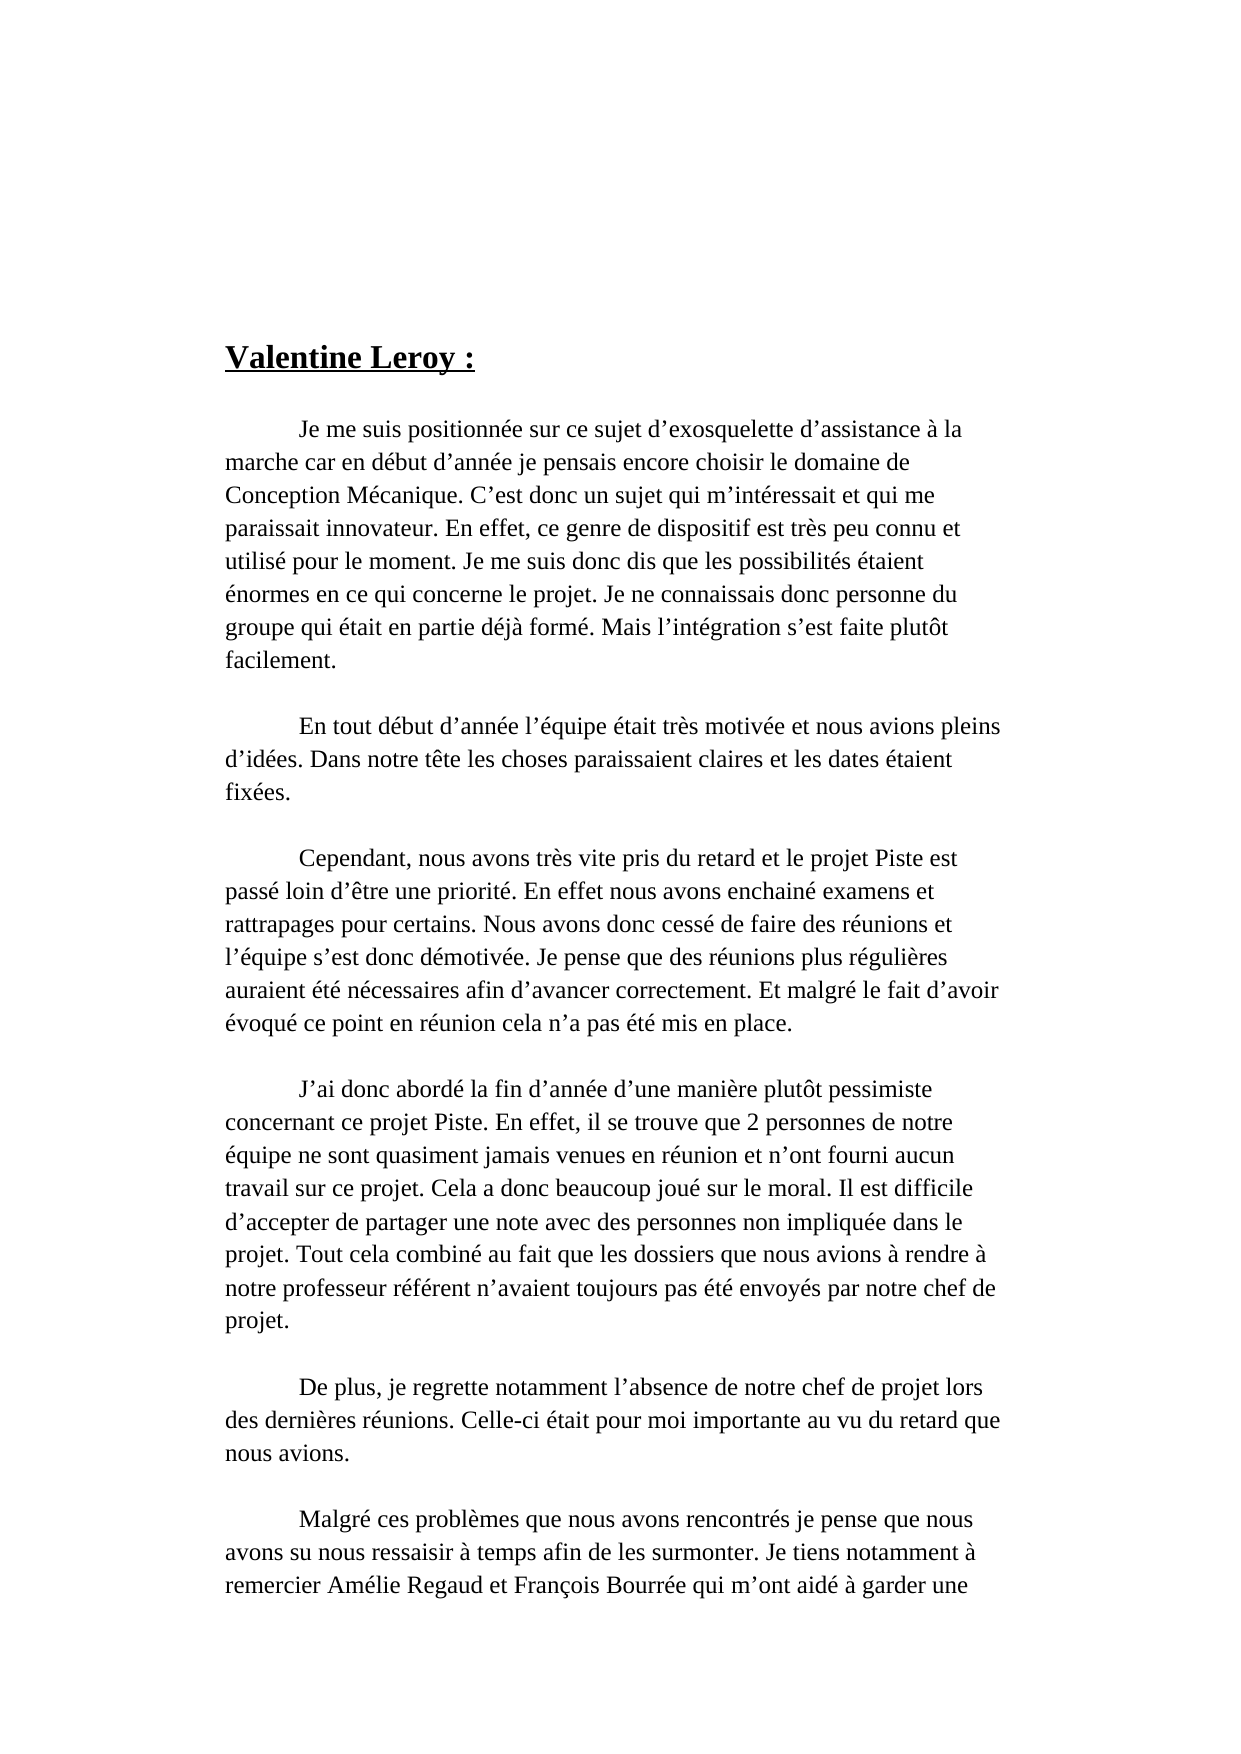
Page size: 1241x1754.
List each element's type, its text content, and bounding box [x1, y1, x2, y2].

text J’ai donc abordé la fin d’année d’une manière plutôt pessimiste concernant ce projet Piste. En effet, il se trouve que 2 personnes de notre équipe ne sont quasiment jamais venues en réunion et n’ont fourni aucun travail sur ce projet. Cela a donc beaucoup joué sur le moral. Il est difficile d’accepter de partager une note avec des personnes non impliquée dans le projet. Tout cela combiné au fait que les dossiers que nous avions à rendre à notre professeur référent n’avaient toujours pas été envoyés par notre chef de projet. [225, 1074, 1012, 1334]
text En tout début d’année l’équipe était très motivée et nous avions pleins d’idées. Dans notre tête les choses paraissaient claires et les dates étaient fixées. [225, 711, 1012, 806]
text Je me suis positionnée sur ce sujet d’exosquelette d’assistance à la marche car en début d’année je pensais encore choisir le domaine de Conception Mécanique. C’est donc un sujet qui m’intéressait et qui me paraissait innovateur. En effet, ce genre de dispositif est très peu connu et utilisé pour le moment. Je me suis donc dis que les possibilités étaient énormes en ce qui concerne le projet. Je ne connaissais donc personne du groupe qui était en partie déjà formé. Mais l’intégration s’est faite plutôt facilement. [225, 414, 1012, 674]
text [225, 1504, 1012, 1598]
text De plus, je regrette notamment l’absence de notre chef de projet lors des dernières réunions. Celle-ci était pour moi importante au vu du retard que nous avions. [225, 1372, 1012, 1466]
text Cependant, nous avons très vite pris du retard et le projet Piste est passé loin d’être une priorité. En effet nous avons enchainé examens et rattrapages pour certains. Nous avons donc cessé de faire des réunions et l’équipe s’est donc démotivée. Je pense que des réunions plus régulières auraient été nécessaires afin d’avancer correctement. Et malgré le fait d’avoir évoqué ce point en réunion cela n’a pas été mis en place. [225, 843, 1012, 1037]
text Valentine Leroy : [225, 337, 1012, 375]
